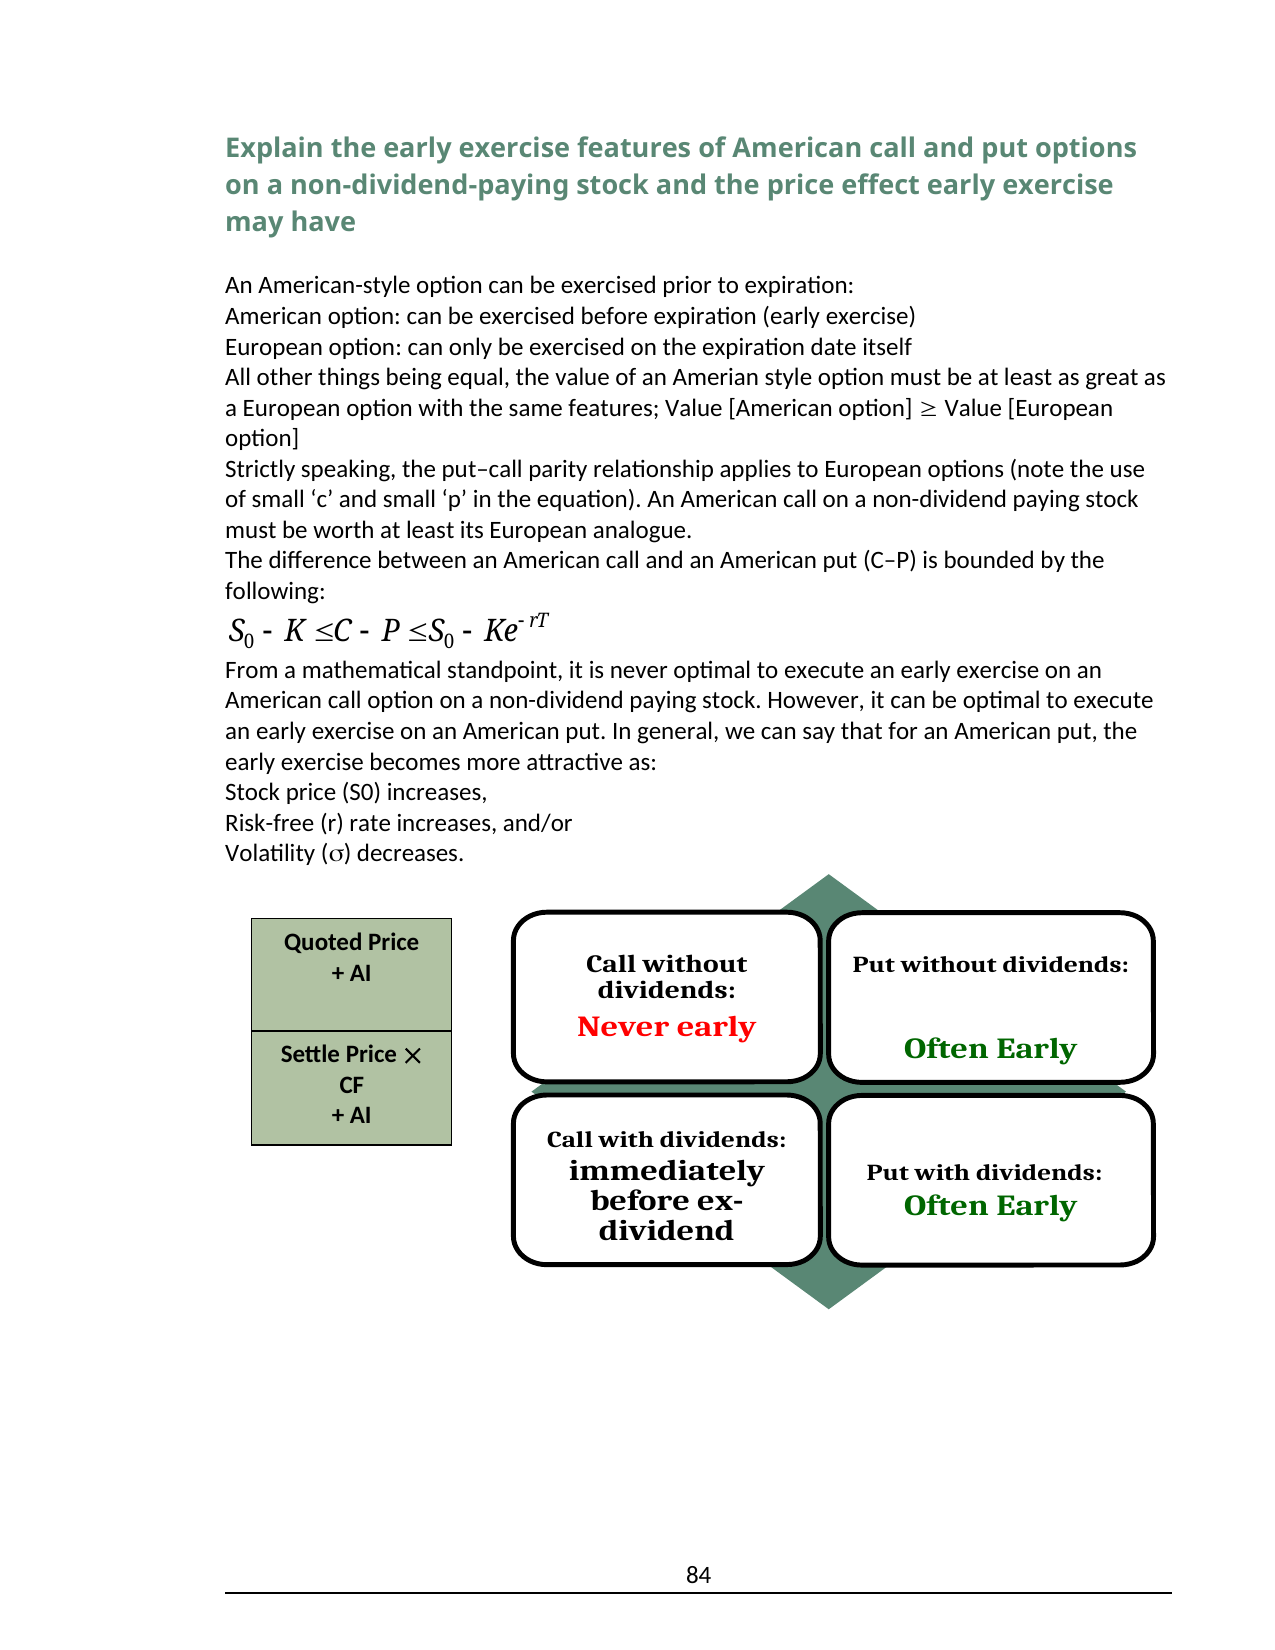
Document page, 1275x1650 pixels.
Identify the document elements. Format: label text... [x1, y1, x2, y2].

text From a mathematical standpoint, it is never optimal to execute an early exercise on an American call option on a non-dividend paying stock. However, it can be optimal to execute an early exercise on an American put. In general, we can say that for an American put, the early exercise becomes more attractive as: [225, 654, 1172, 776]
text An American-style option can be exercised prior to expiration: [225, 270, 1172, 300]
text Strictly speaking, the put–call parity relationship applies to European options (note the use of small ‘c’ and small ‘p’ in the equation). An American call on a non-dividend paying stock must be worth at least its European analogue. [225, 453, 1172, 544]
text The difference between an American call and an American put (C–P) is bounded by the following: [225, 544, 1172, 605]
text Stock price (S0) increases, [225, 776, 1172, 807]
text Volatility () decreases. [225, 837, 1172, 868]
text Risk-free (r) rate increases, and/or [225, 807, 1172, 837]
text American option: can be exercised before expiration (early exercise) [225, 300, 1172, 331]
text All other things being equal, the value of an Amerian style option must be at least as great as a European option with the same features; Value [American option] Value [European option] [225, 361, 1172, 453]
subtitle Explain the early exercise features of American call and put options on a non‐dividend‐paying stock and the price effect early exercise may have [225, 128, 1172, 239]
text European option: can only be exercised on the expiration date itself [225, 331, 1172, 361]
